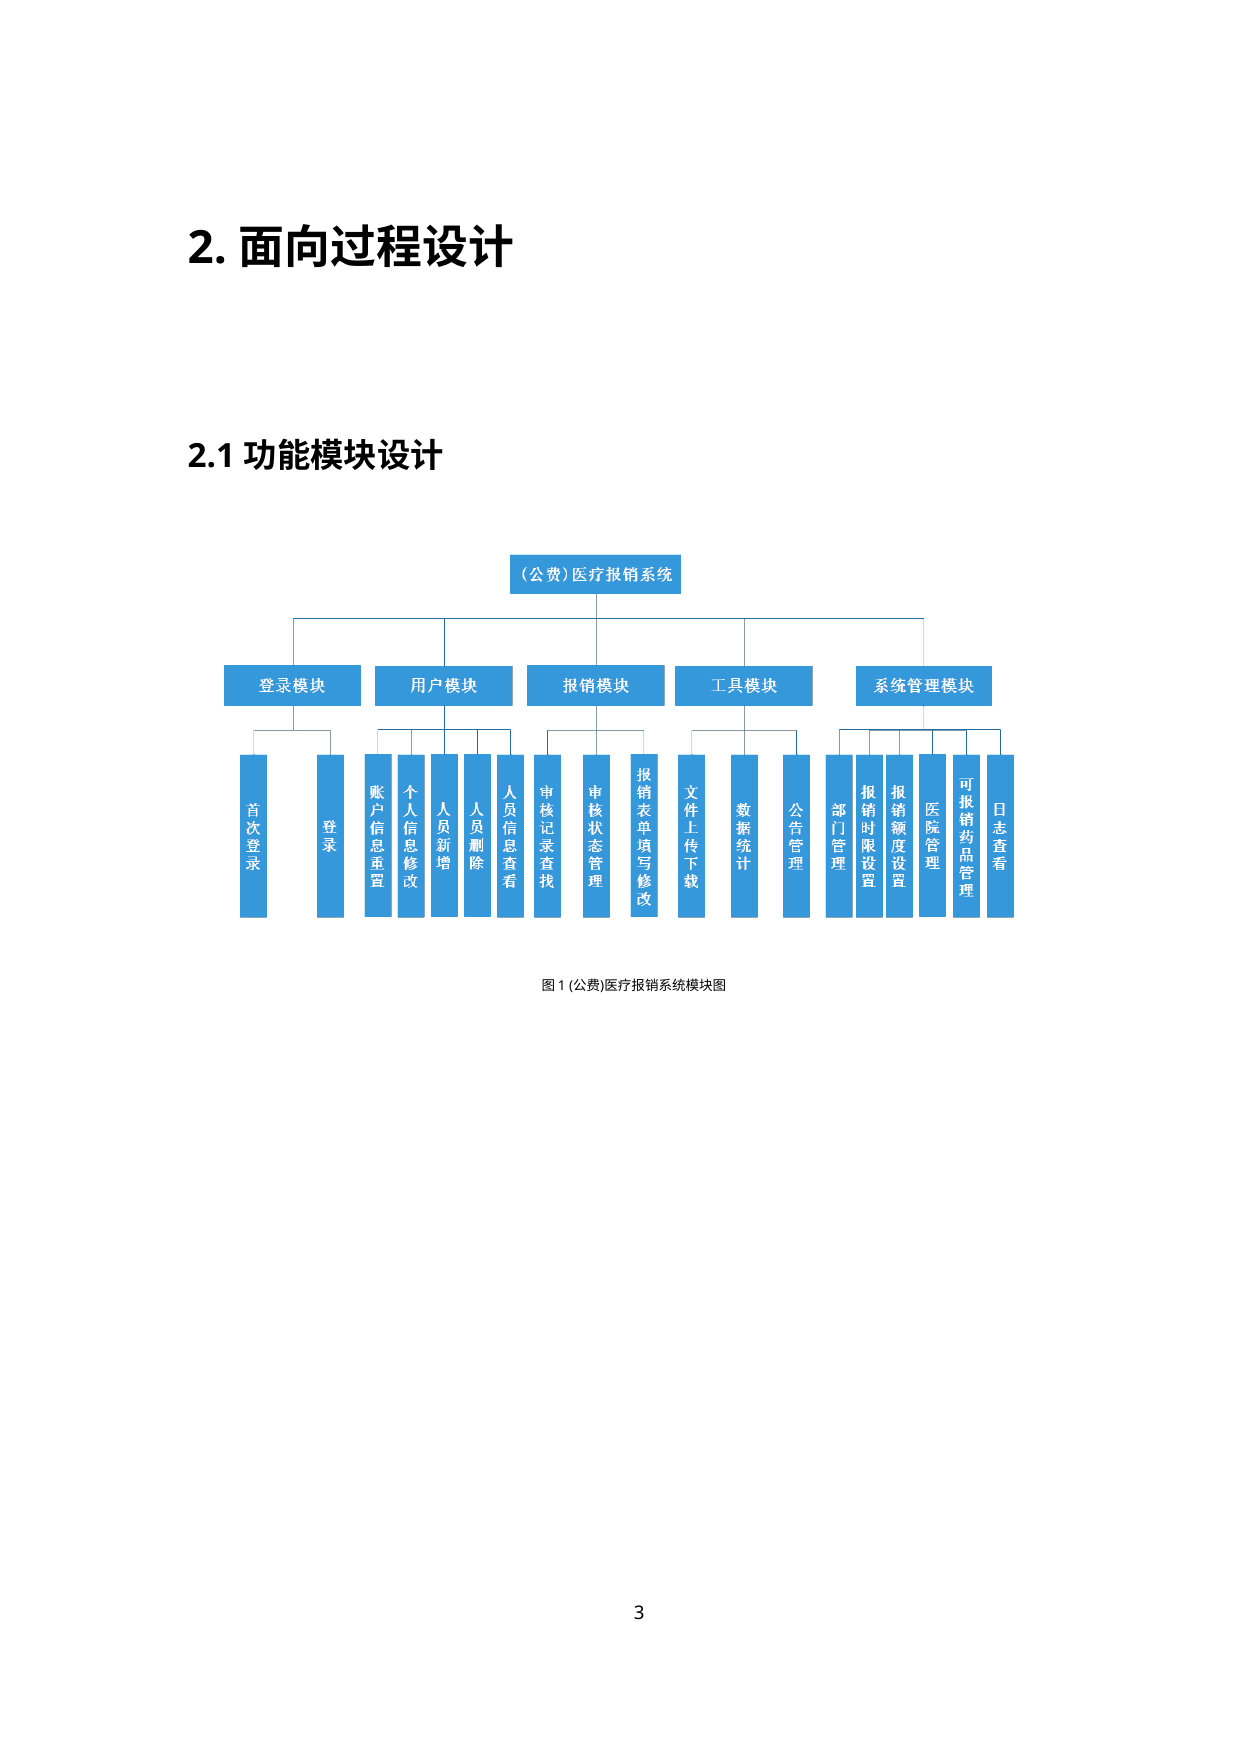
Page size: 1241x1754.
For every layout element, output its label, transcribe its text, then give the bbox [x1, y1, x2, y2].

subtitle 2.1 功能模块设计 [187, 421, 1053, 486]
text 图1 (公费)医疗报销系统模块图 [187, 968, 1053, 1001]
subtitle 2. 面向过程设计 [187, 195, 1053, 293]
picture [219, 548, 1021, 932]
